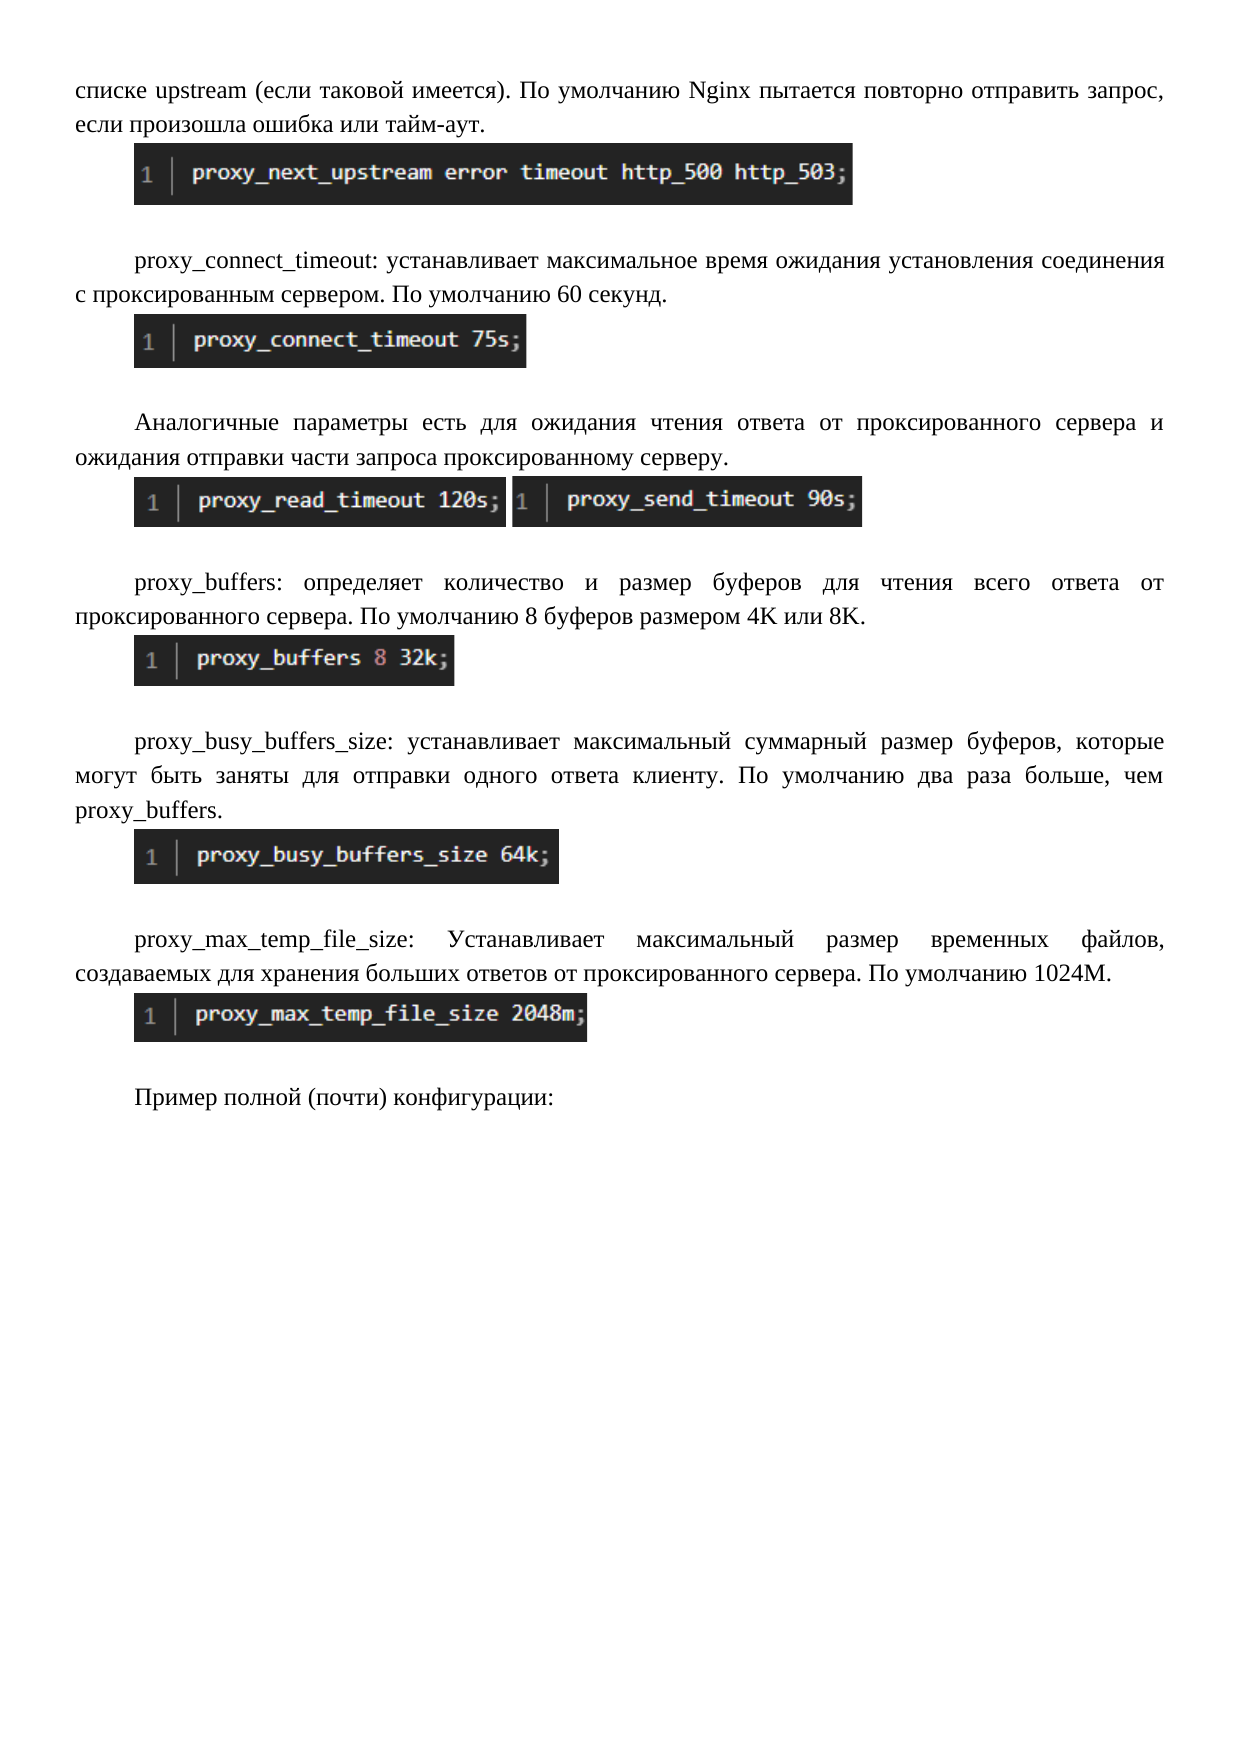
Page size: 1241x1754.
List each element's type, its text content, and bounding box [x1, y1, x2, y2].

picture [134, 143, 853, 205]
text Пример полной (почти) конфигурации: [75, 1082, 1165, 1110]
picture [134, 314, 527, 368]
picture [134, 477, 506, 527]
picture [512, 476, 863, 527]
picture [134, 993, 588, 1042]
picture [134, 635, 455, 686]
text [75, 75, 1165, 138]
text proxy_max_temp_file_size: Устанавливает максимальный размер временных файлов, создаваемых для хранения больших ответов от проксированного сервера. По умолчанию 1024M. [75, 924, 1165, 987]
text proxy_buffers: определяет количество и размер буферов для чтения всего ответа от проксированного сервера. По умолчанию 8 буферов размером 4K или 8K. [75, 567, 1165, 630]
text Аналогичные параметры есть для ожидания чтения ответа от проксированного сервера и ожидания отправки части запроса проксированному серверу. [75, 407, 1165, 471]
text proxy_connect_timeout: устанавливает максимальное время ожидания установления соединения с проксированным сервером. По умолчанию 60 секунд. [75, 245, 1165, 308]
picture [134, 829, 559, 884]
text proxy_busy_buffers_size: устанавливает максимальный суммарный размер буферов, которые могут быть заняты для отправки одного ответа клиенту. По умолчанию два раза больше, чем proxy_buffers. [75, 726, 1165, 823]
